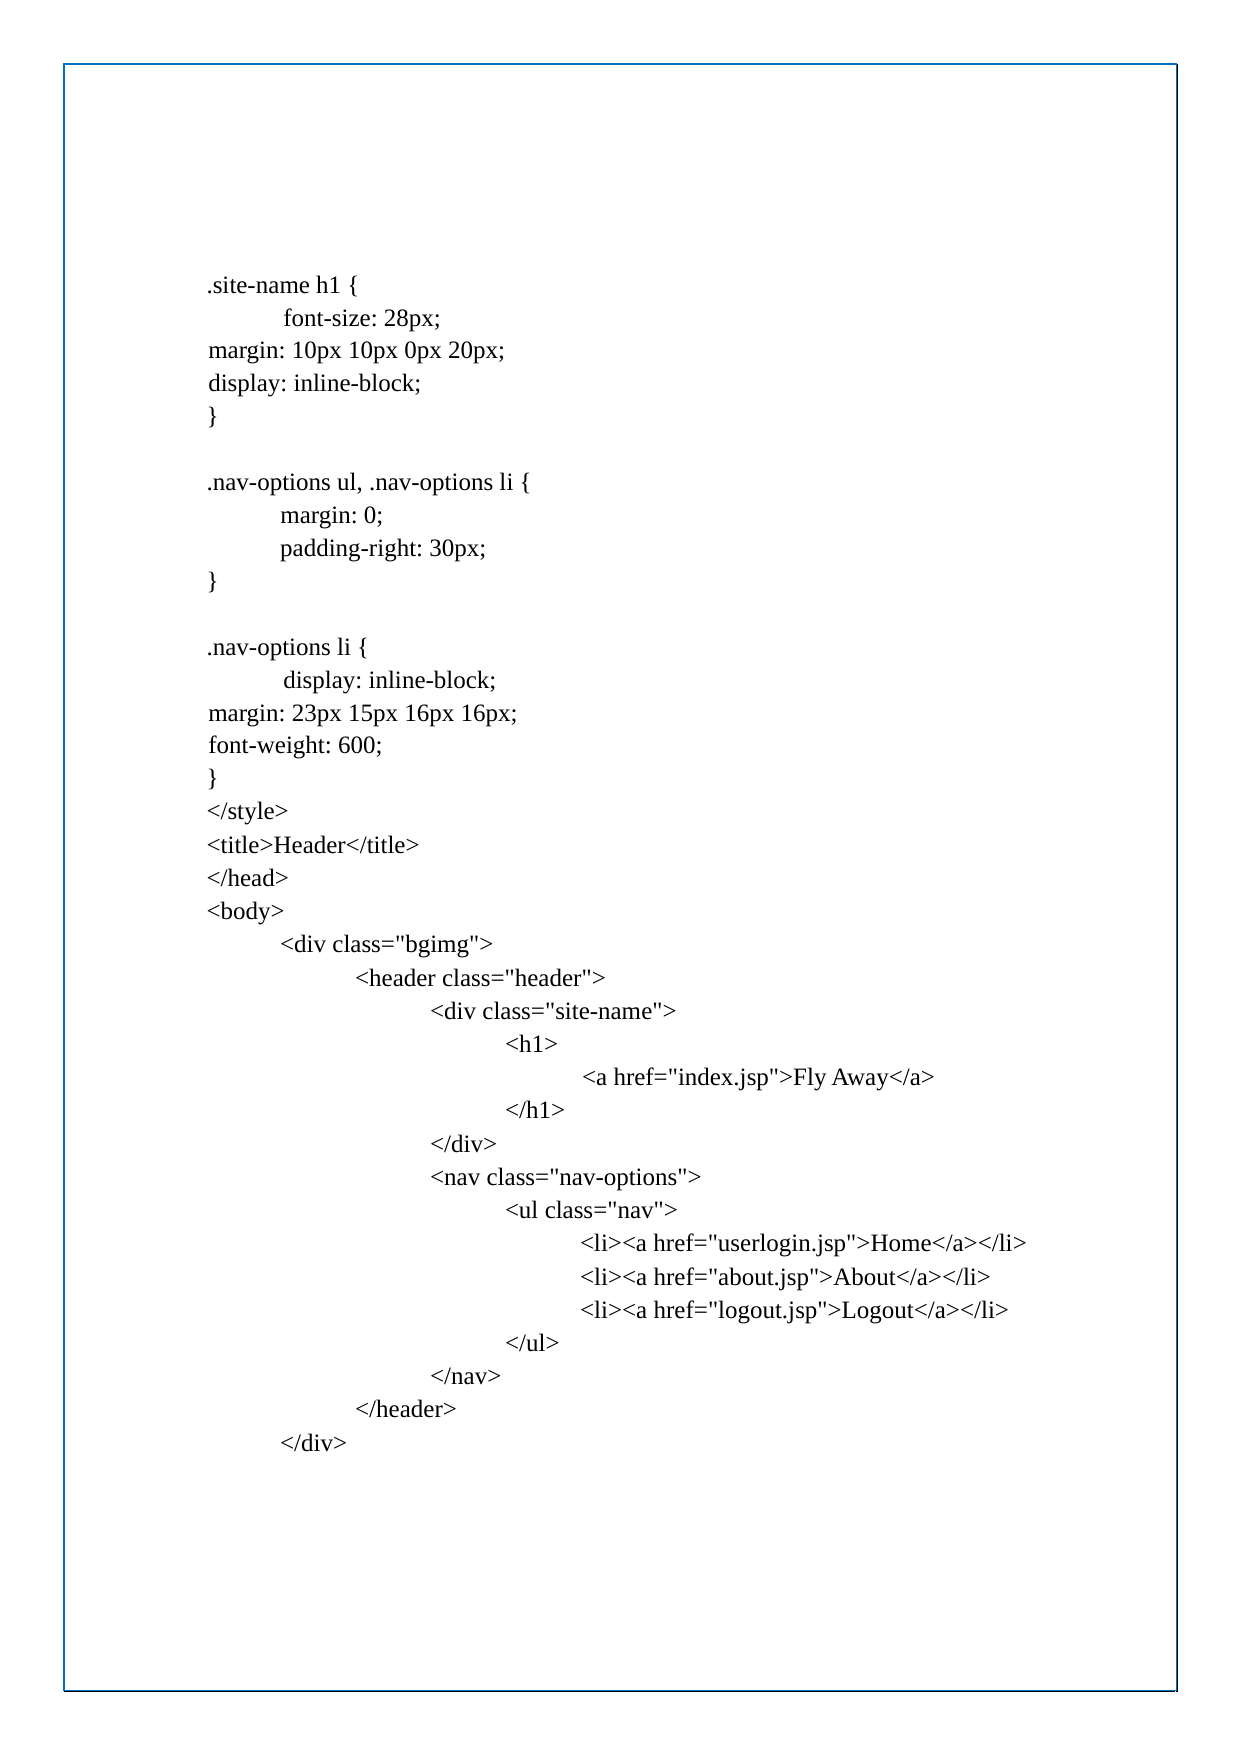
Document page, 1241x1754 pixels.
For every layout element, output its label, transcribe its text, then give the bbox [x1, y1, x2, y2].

text </head> [206, 863, 1106, 892]
text <li><a href="logout.jsp">Logout</a></li> [133, 1295, 1108, 1324]
text <div class="bgimg"> [133, 929, 1108, 958]
text display: inline-block; margin: 23px 15px 16px 16px; font-weight: 600; [206, 666, 593, 759]
text .nav-options ul, .nav-options li { [206, 467, 1106, 496]
text .nav-options li { [206, 632, 1106, 661]
text padding-right: 30px; [133, 533, 1108, 562]
text <nav class="nav-options"> [133, 1162, 1108, 1191]
text <div class="site-name"> [133, 996, 1108, 1024]
text </div> [133, 1129, 1108, 1157]
text </h1> [133, 1096, 1108, 1124]
text </header> [133, 1394, 1108, 1423]
text <header class="header"> [133, 963, 1108, 991]
text .site-name h1 { [206, 270, 1106, 299]
text <ul class="nav"> [133, 1195, 1108, 1224]
text <body> [206, 896, 1106, 925]
text <a href="index.jsp">Fly Away</a> [133, 1062, 1108, 1091]
text } [206, 763, 1106, 792]
text } [206, 401, 1106, 429]
text <title>Header</title> [206, 830, 1106, 858]
text </style> [206, 796, 1106, 825]
text <h1> [133, 1029, 1108, 1058]
text </ul> [133, 1328, 1108, 1357]
text </div> [133, 1428, 1108, 1457]
text } [206, 566, 1106, 595]
text </nav> [133, 1361, 1108, 1390]
text font-size: 28px; margin: 10px 10px 0px 20px; display: inline-block; [206, 303, 580, 396]
text <li><a href="about.jsp">About</a></li> [133, 1262, 1108, 1290]
text margin: 0; [133, 500, 1108, 529]
text <li><a href="userlogin.jsp">Home</a></li> [133, 1228, 1108, 1257]
